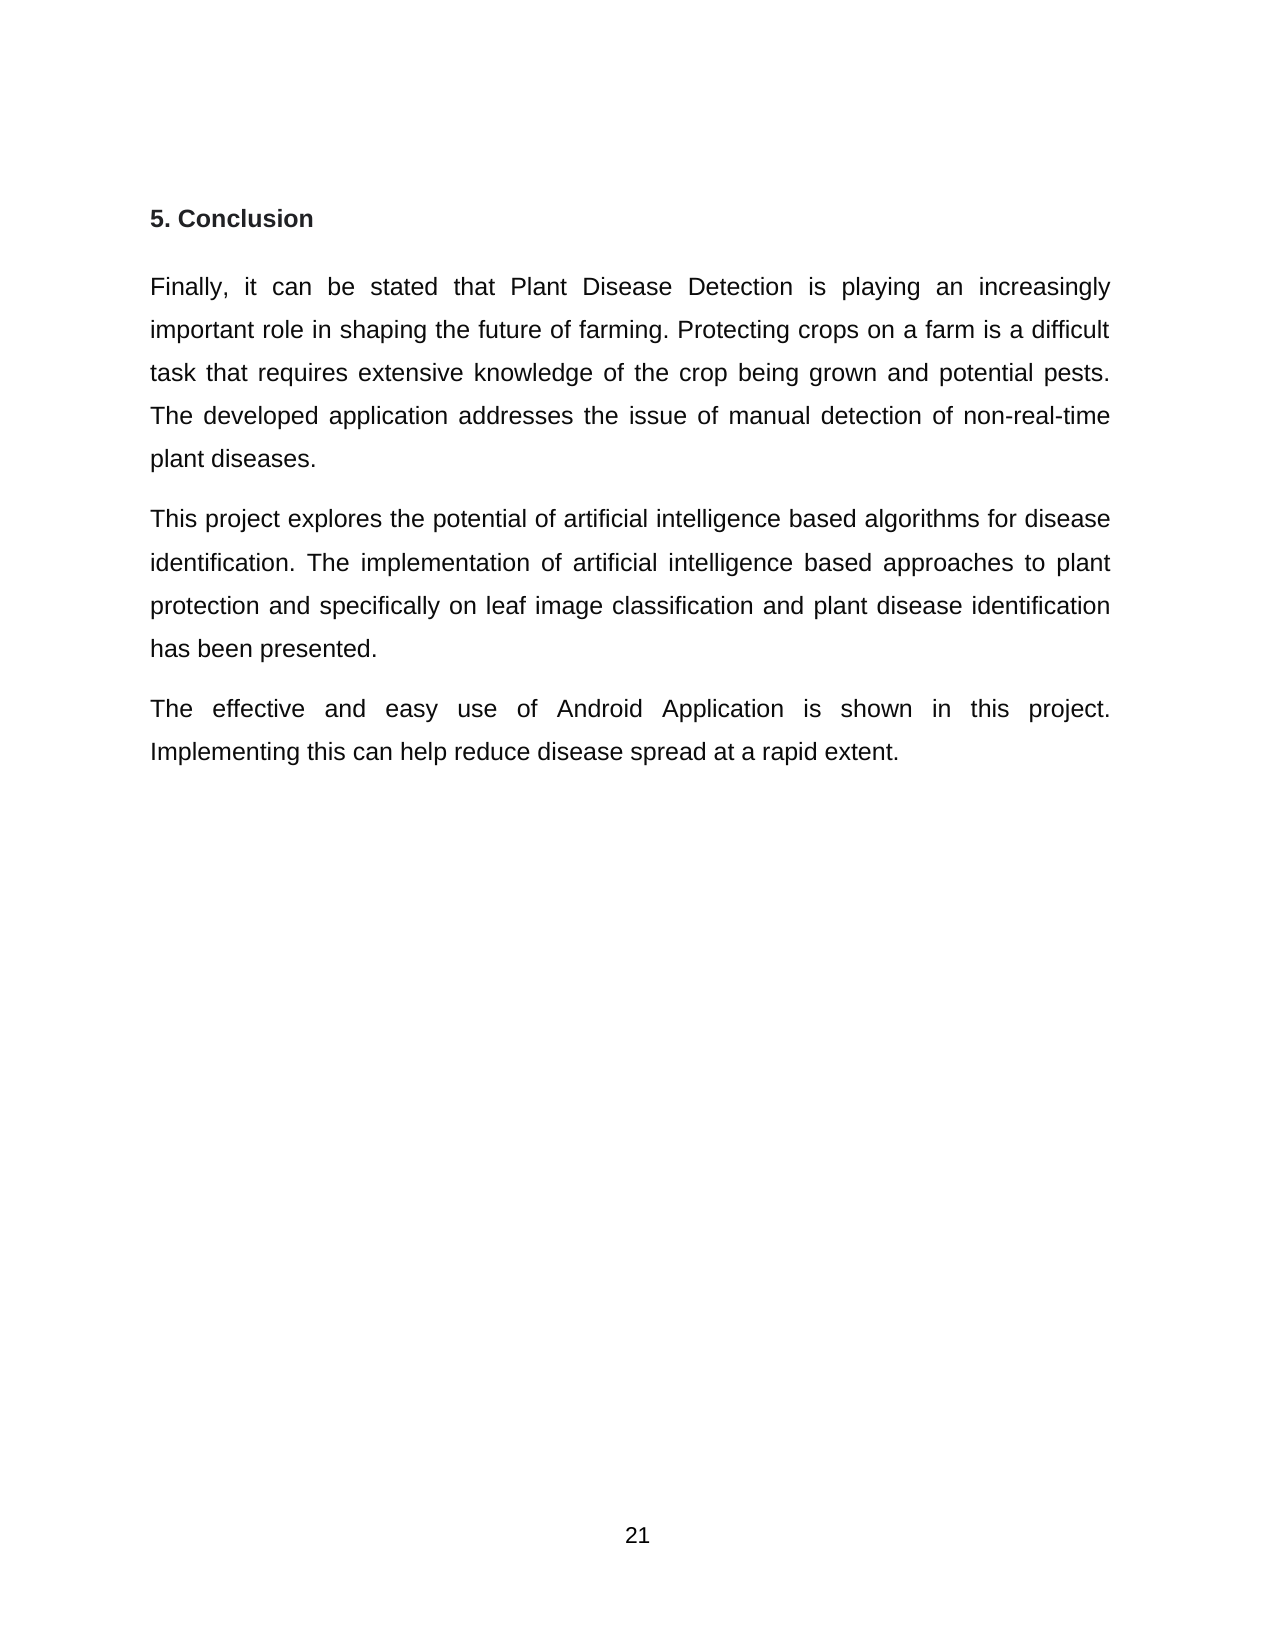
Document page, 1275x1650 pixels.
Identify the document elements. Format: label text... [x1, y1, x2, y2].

text The effective and easy use of Android Application is shown in this project. Implementing this can help reduce disease spread at a rapid extent. [150, 694, 1112, 766]
text This project explores the potential of artificial intelligence based algorithms for disease identification. The implementation of artificial intelligence based approaches to plant protection and specifically on leaf image classification and plant disease identification has been presented. [150, 504, 1112, 662]
text 5. Conclusion [150, 204, 1125, 232]
text Finally, it can be stated that Plant Disease Detection is playing an increasingly important role in shaping the future of farming. Protecting crops on a farm is a difficult task that requires extensive knowledge of the crop being grown and potential pests. The developed application addresses the issue of manual detection of non-real-time plant diseases. [150, 272, 1112, 473]
